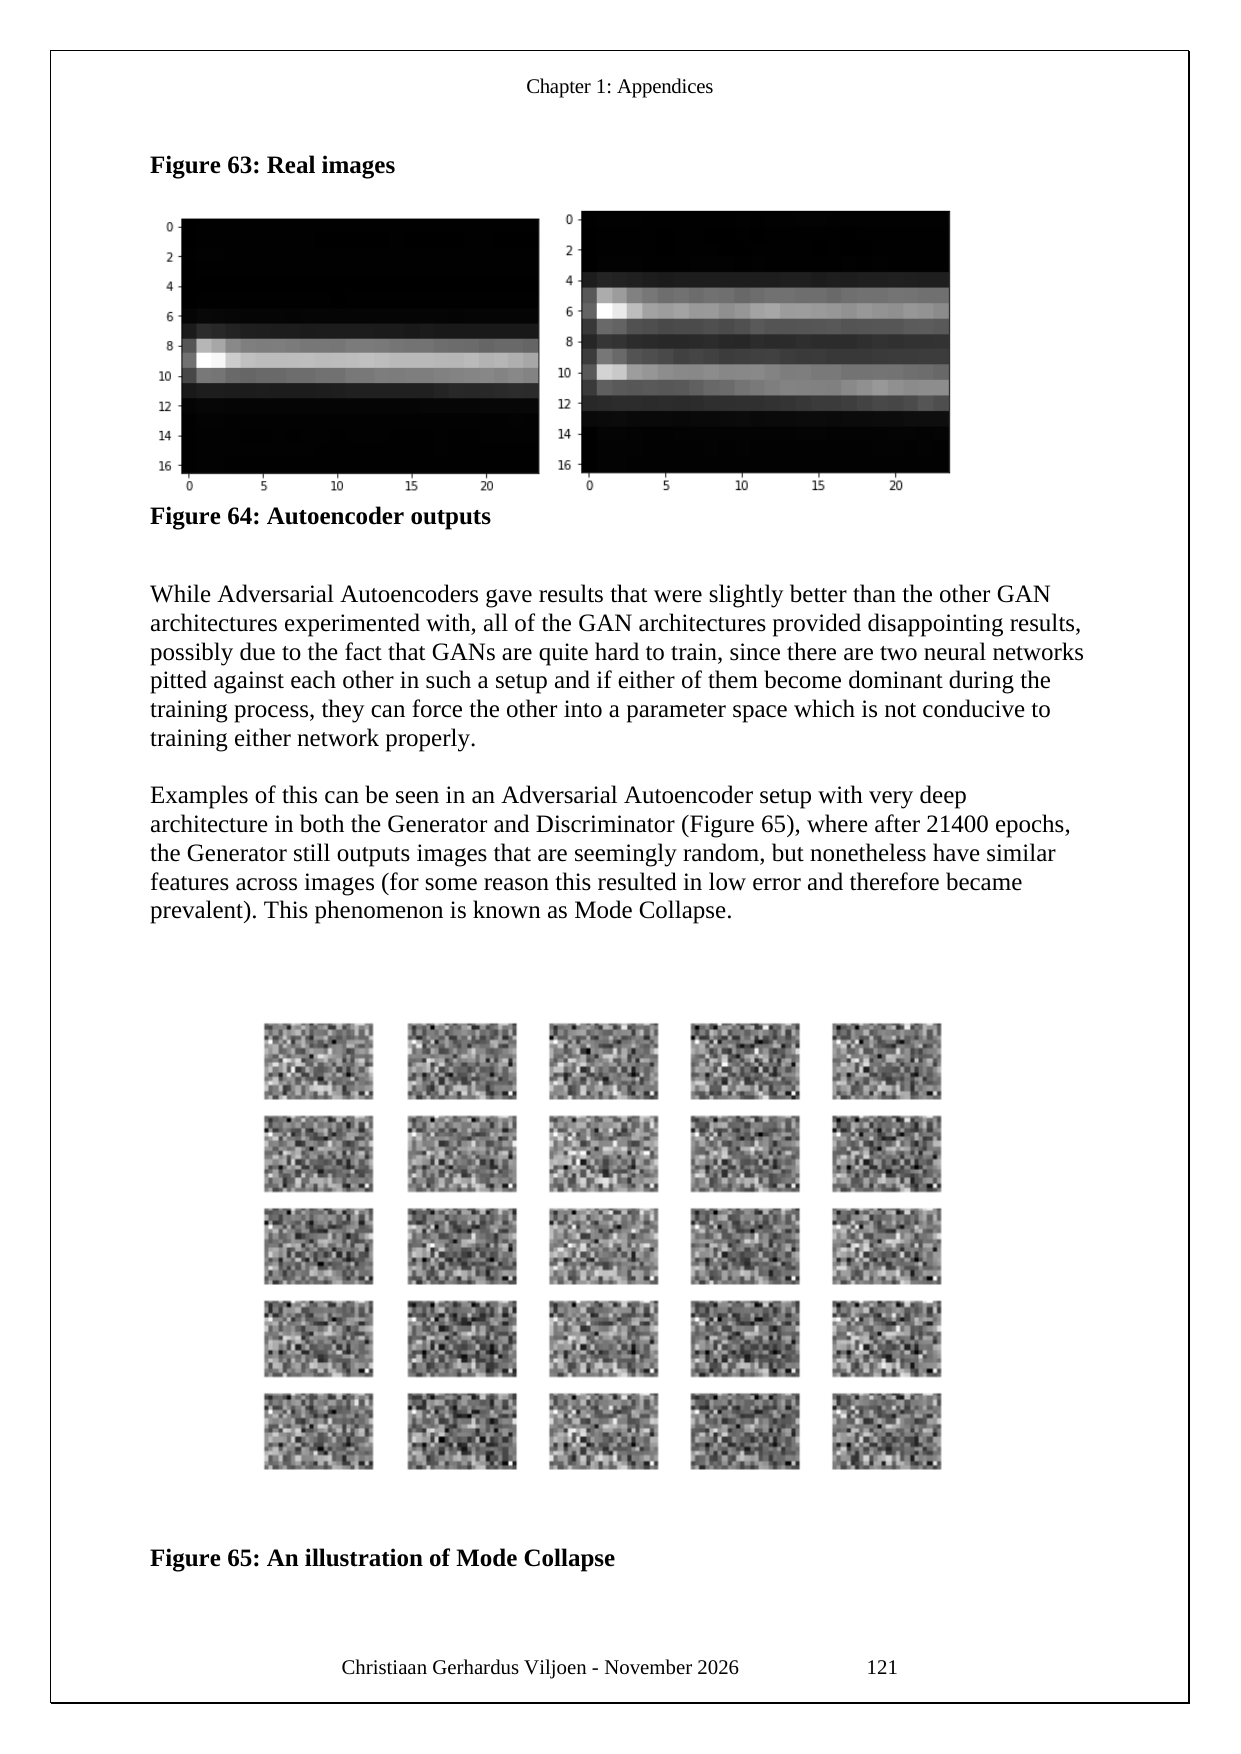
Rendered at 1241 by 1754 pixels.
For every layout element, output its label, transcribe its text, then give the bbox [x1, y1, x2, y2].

picture [150, 952, 1036, 1544]
text While Adversarial Autoencoders gave results that were slightly better than the other GAN architectures experimented with, all of the GAN architectures provided disappointing results, possibly due to the fact that GANs are quite hard to train, since there are two neural networks pitted against each other in such a setup and if either of them become dominant during the training process, they can force the other into a parameter space which is not conducive to training either network properly. [150, 579, 1089, 752]
picture [150, 199, 961, 501]
